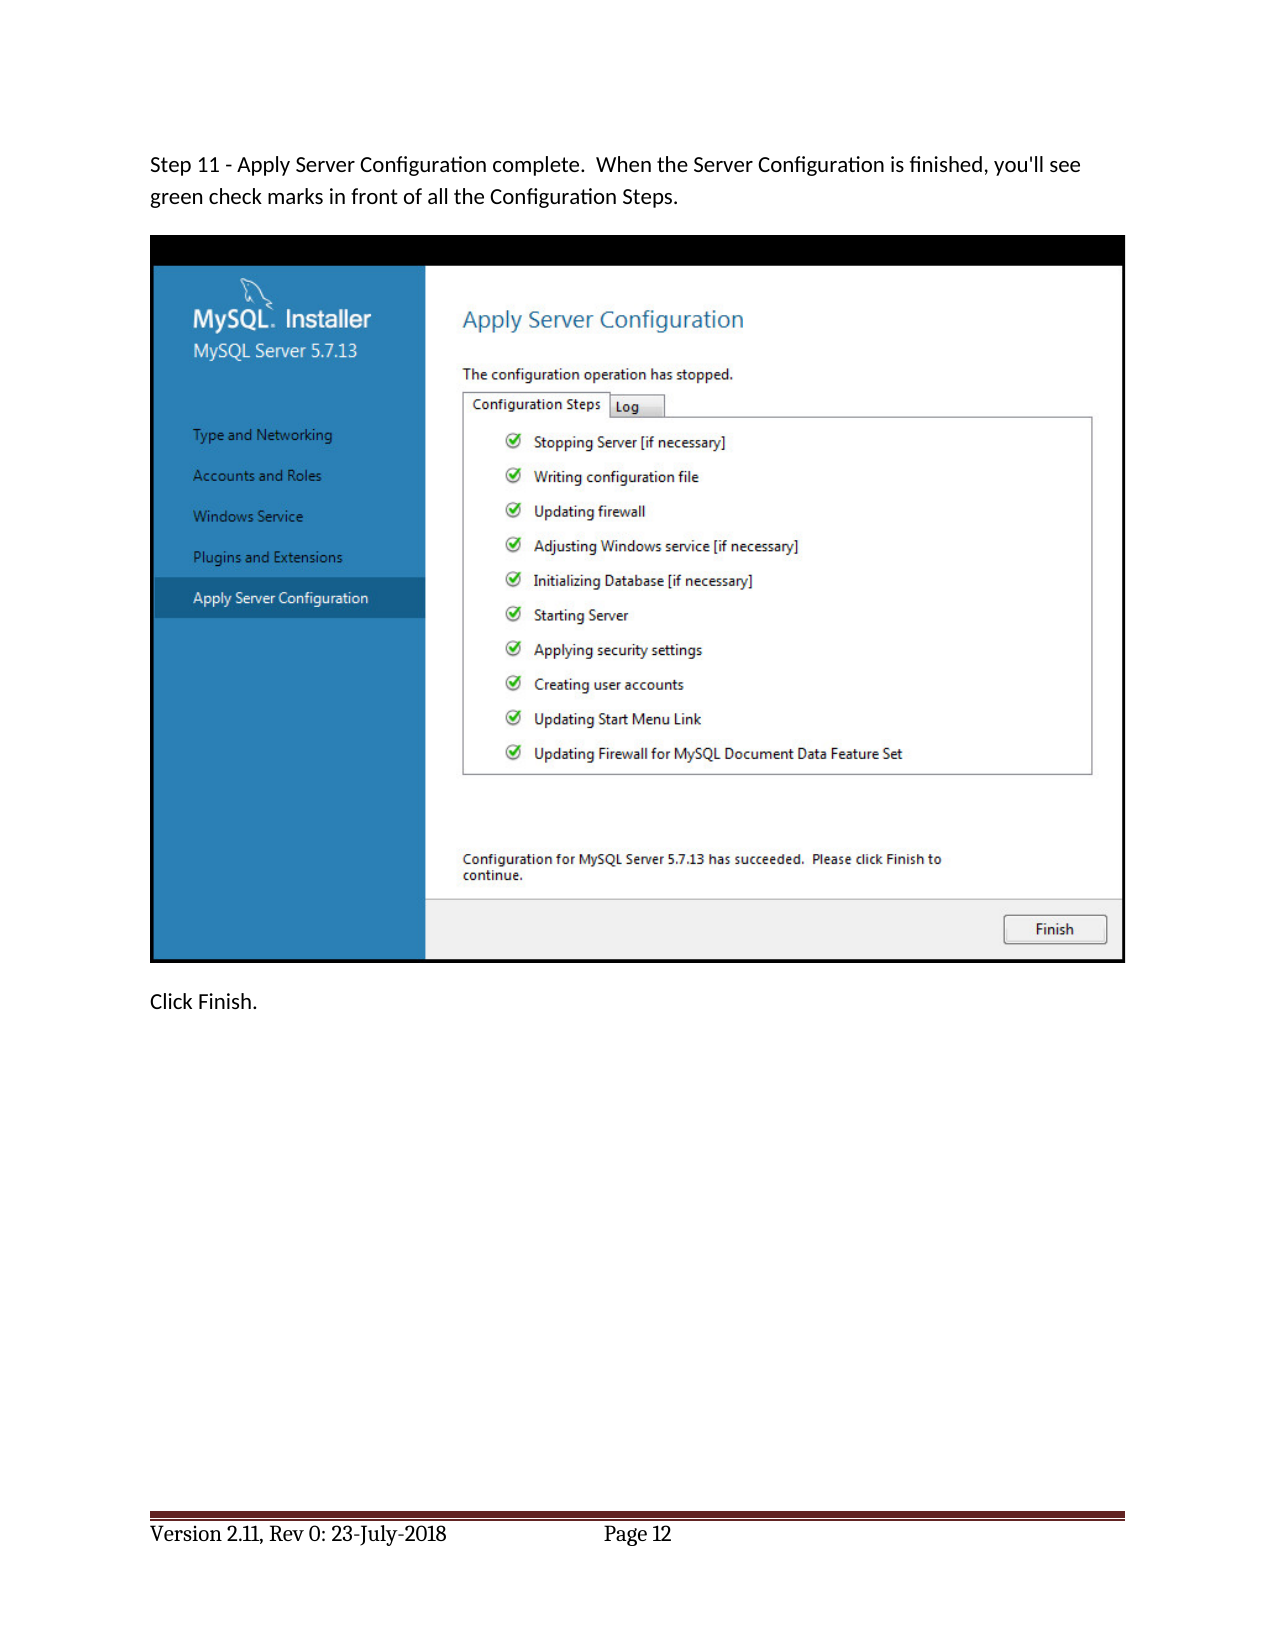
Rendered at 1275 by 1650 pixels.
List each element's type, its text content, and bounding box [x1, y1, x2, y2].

text Step 11 - Apply Server Configuration complete. When the Server Configuration is finished, you'll see green check marks in front of all the Configuration Steps. [150, 150, 1125, 210]
text Click Finish. [150, 987, 1125, 1015]
picture [150, 235, 1125, 963]
